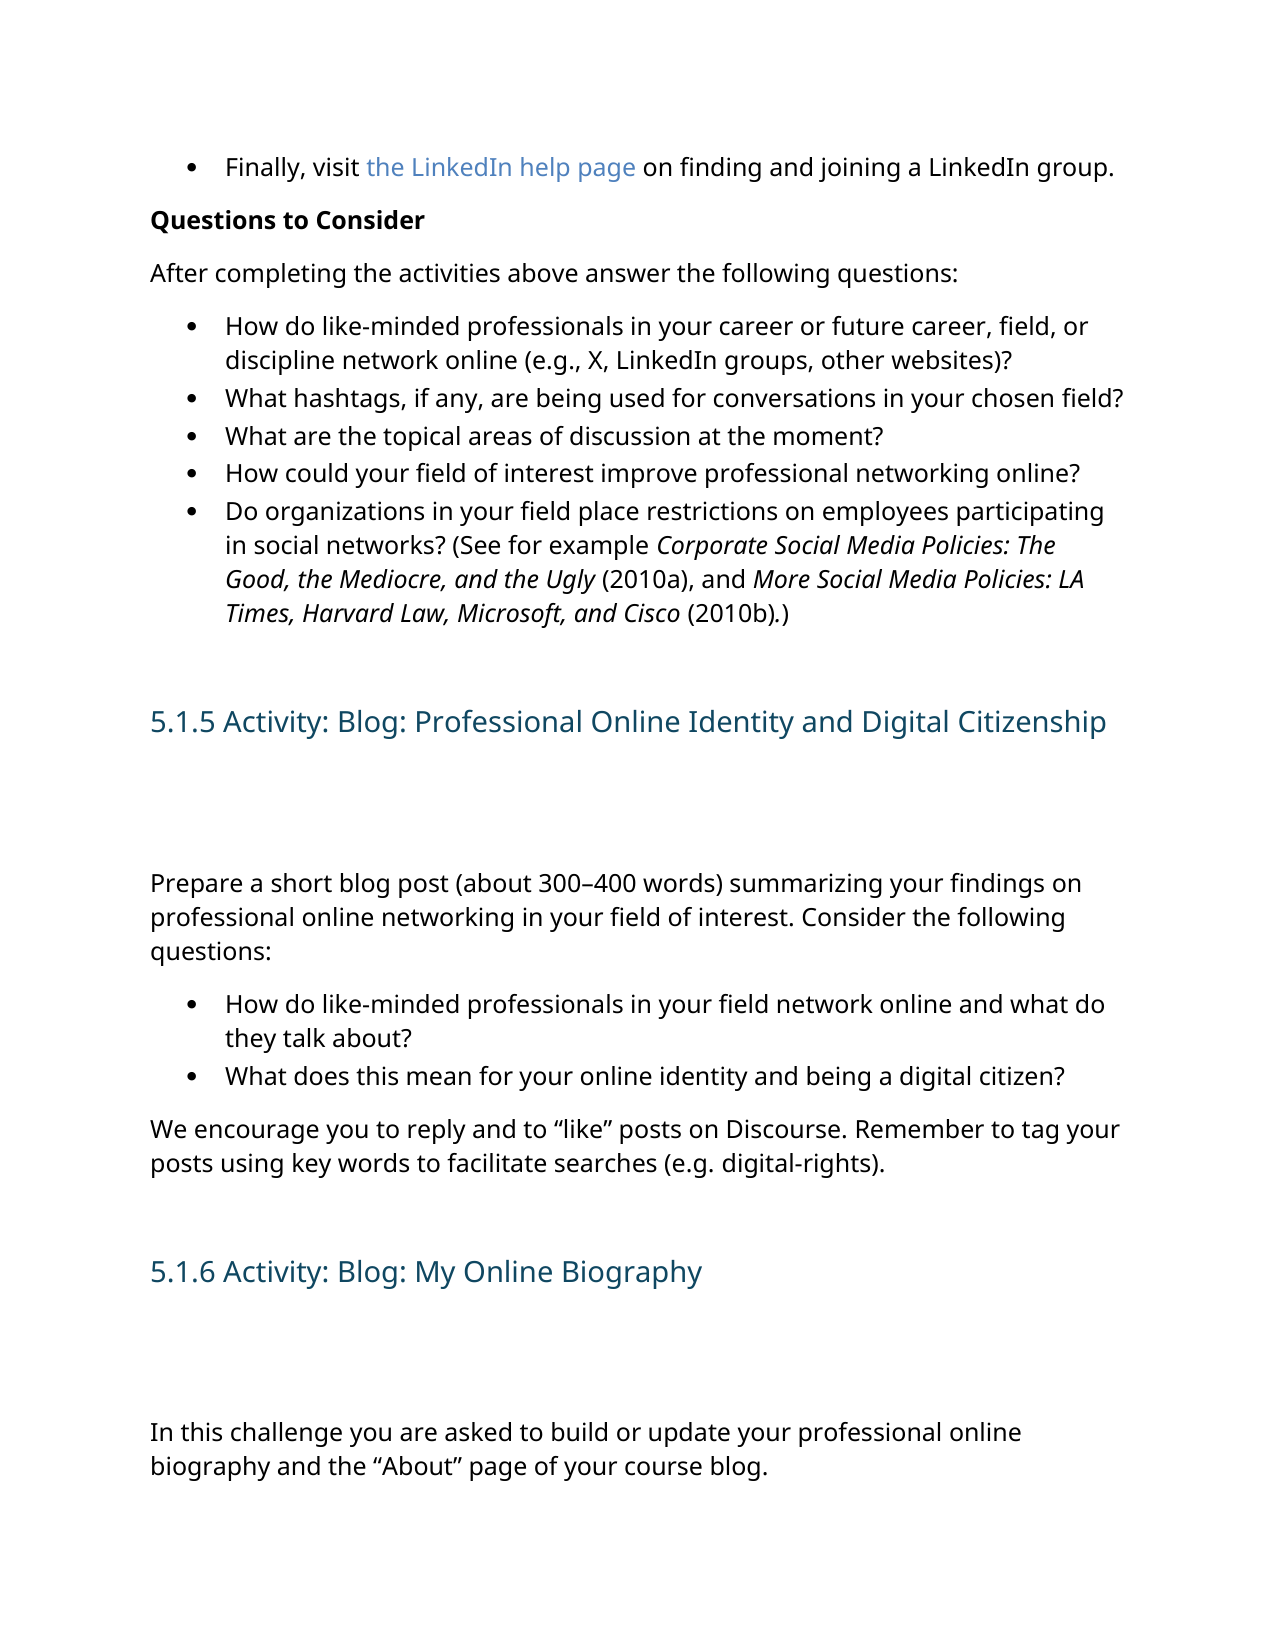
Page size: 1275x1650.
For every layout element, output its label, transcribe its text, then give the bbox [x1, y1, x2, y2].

text In this challenge you are asked to build or update your professional online biography and the “About” page of your course blog. [150, 1415, 1125, 1483]
list What hashtags, if any, are being used for conversations in your chosen field? [187, 380, 1125, 414]
subtitle 5.1.5 Activity: Blog: Professional Online Identity and Digital Citizenship [150, 702, 1125, 741]
list What are the topical areas of discussion at the moment? [187, 418, 1125, 452]
list How could your field of interest improve professional networking online? [187, 456, 1125, 490]
text Questions to Consider [150, 203, 1125, 237]
list How do like-minded professionals in your career or future career, field, or discipline network online (e.g., X, LinkedIn groups, other websites)? [187, 308, 1125, 377]
subtitle 5.1.6 Activity: Blog: My Online Biography [150, 1251, 1125, 1291]
list How do like-minded professionals in your field network online and what do they talk about? [187, 987, 1125, 1055]
text We encourage you to reply and to “like” posts on Discourse. Remember to tag your posts using key words to facilitate searches (e.g. digital-rights). [150, 1111, 1125, 1179]
list What does this mean for your online identity and being a digital citizen? [187, 1058, 1125, 1092]
text After completing the activities above answer the following questions: [150, 256, 1125, 290]
list Finally, visit the LinkedIn help page on finding and joining a LinkedIn group. [187, 150, 1125, 184]
list Do organizations in your field place restrictions on employees participating in social networks? (See for example Corporate Social Media Policies: The Good, the Mediocre, and the Ugly (2010a), and More Social Media Policies: LA Times, Harvard Law, Microsoft, and Cisco (2010b).) [187, 494, 1125, 630]
text Prepare a short blog post (about 300–400 words) summarizing your findings on professional online networking in your field of interest. Consider the following questions: [150, 866, 1125, 968]
